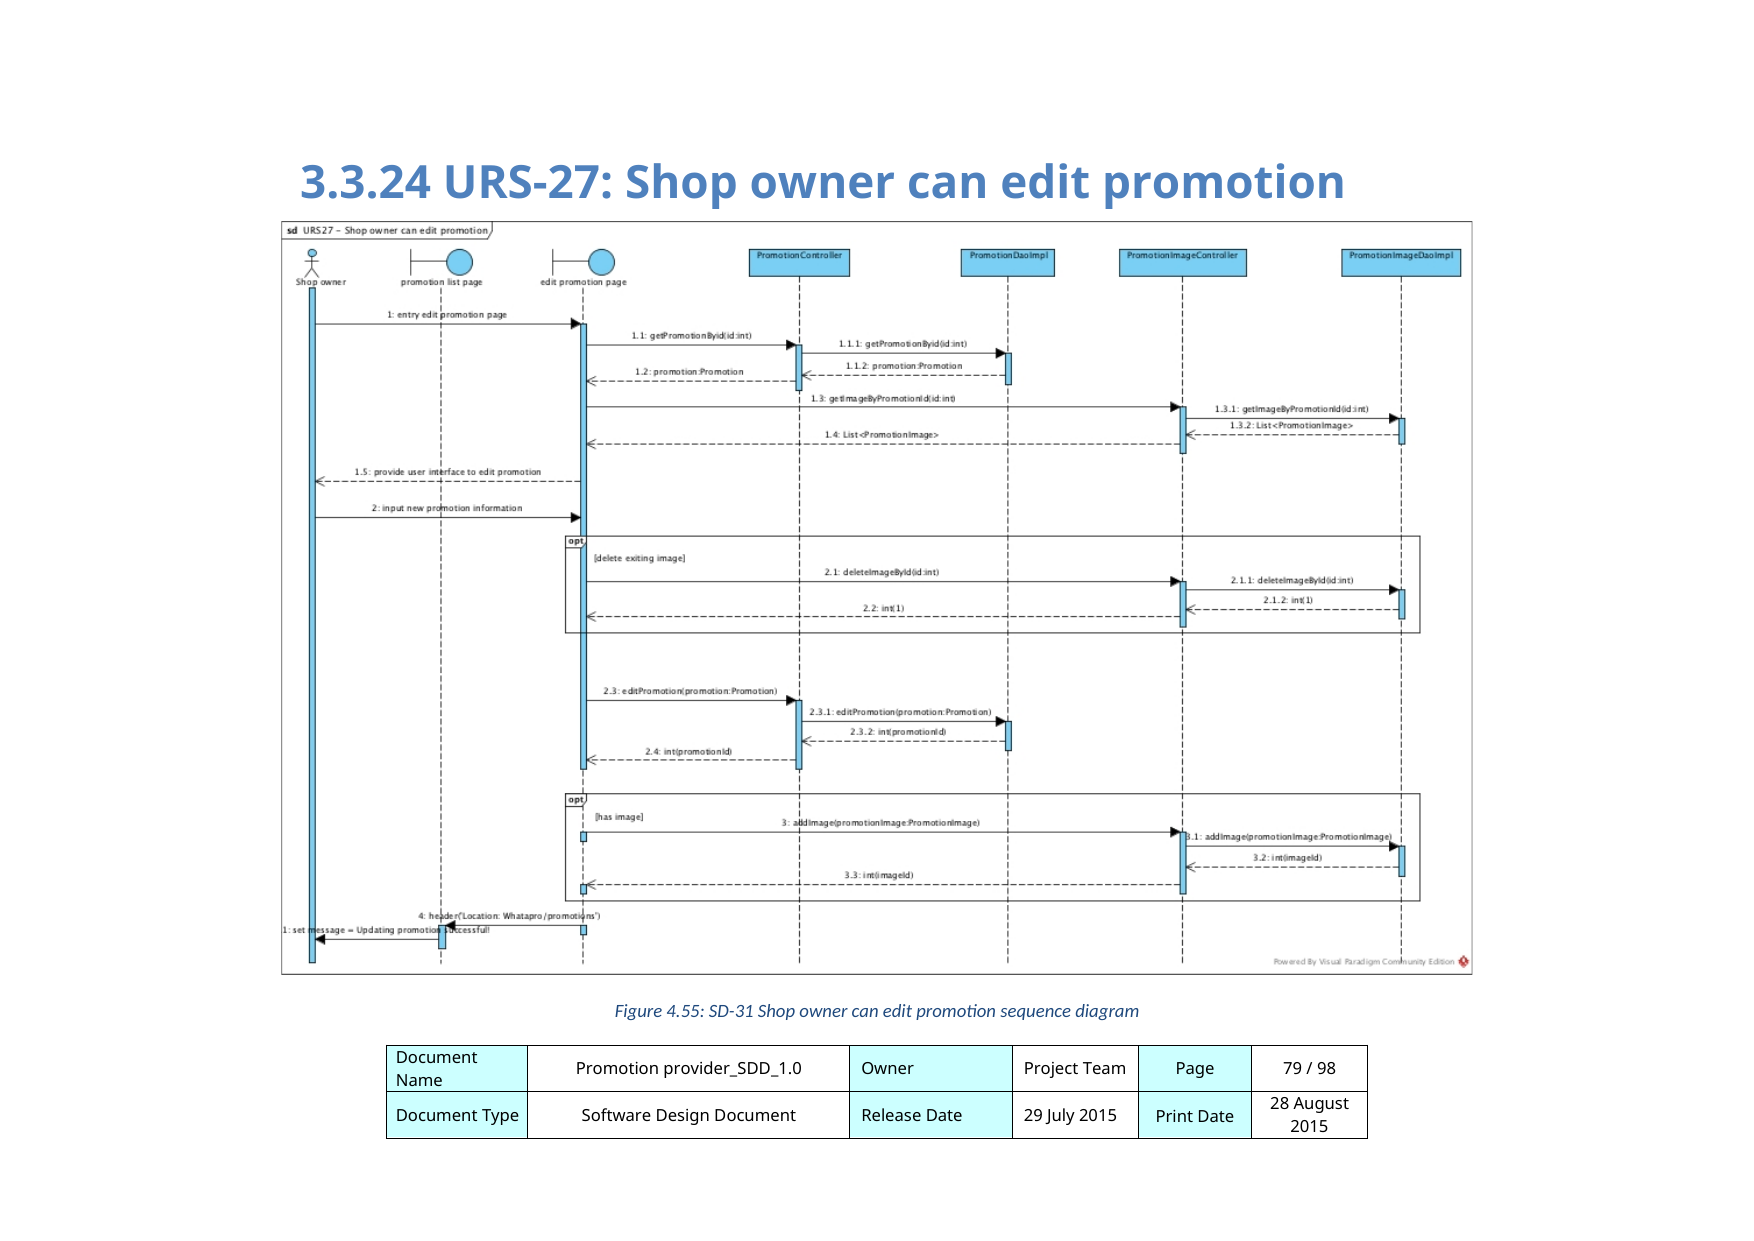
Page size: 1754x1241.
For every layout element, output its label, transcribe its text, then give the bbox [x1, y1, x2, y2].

picture [281, 221, 1473, 975]
subtitle 3.3.24 URS-27: Shop owner can edit promotion [150, 150, 1604, 212]
